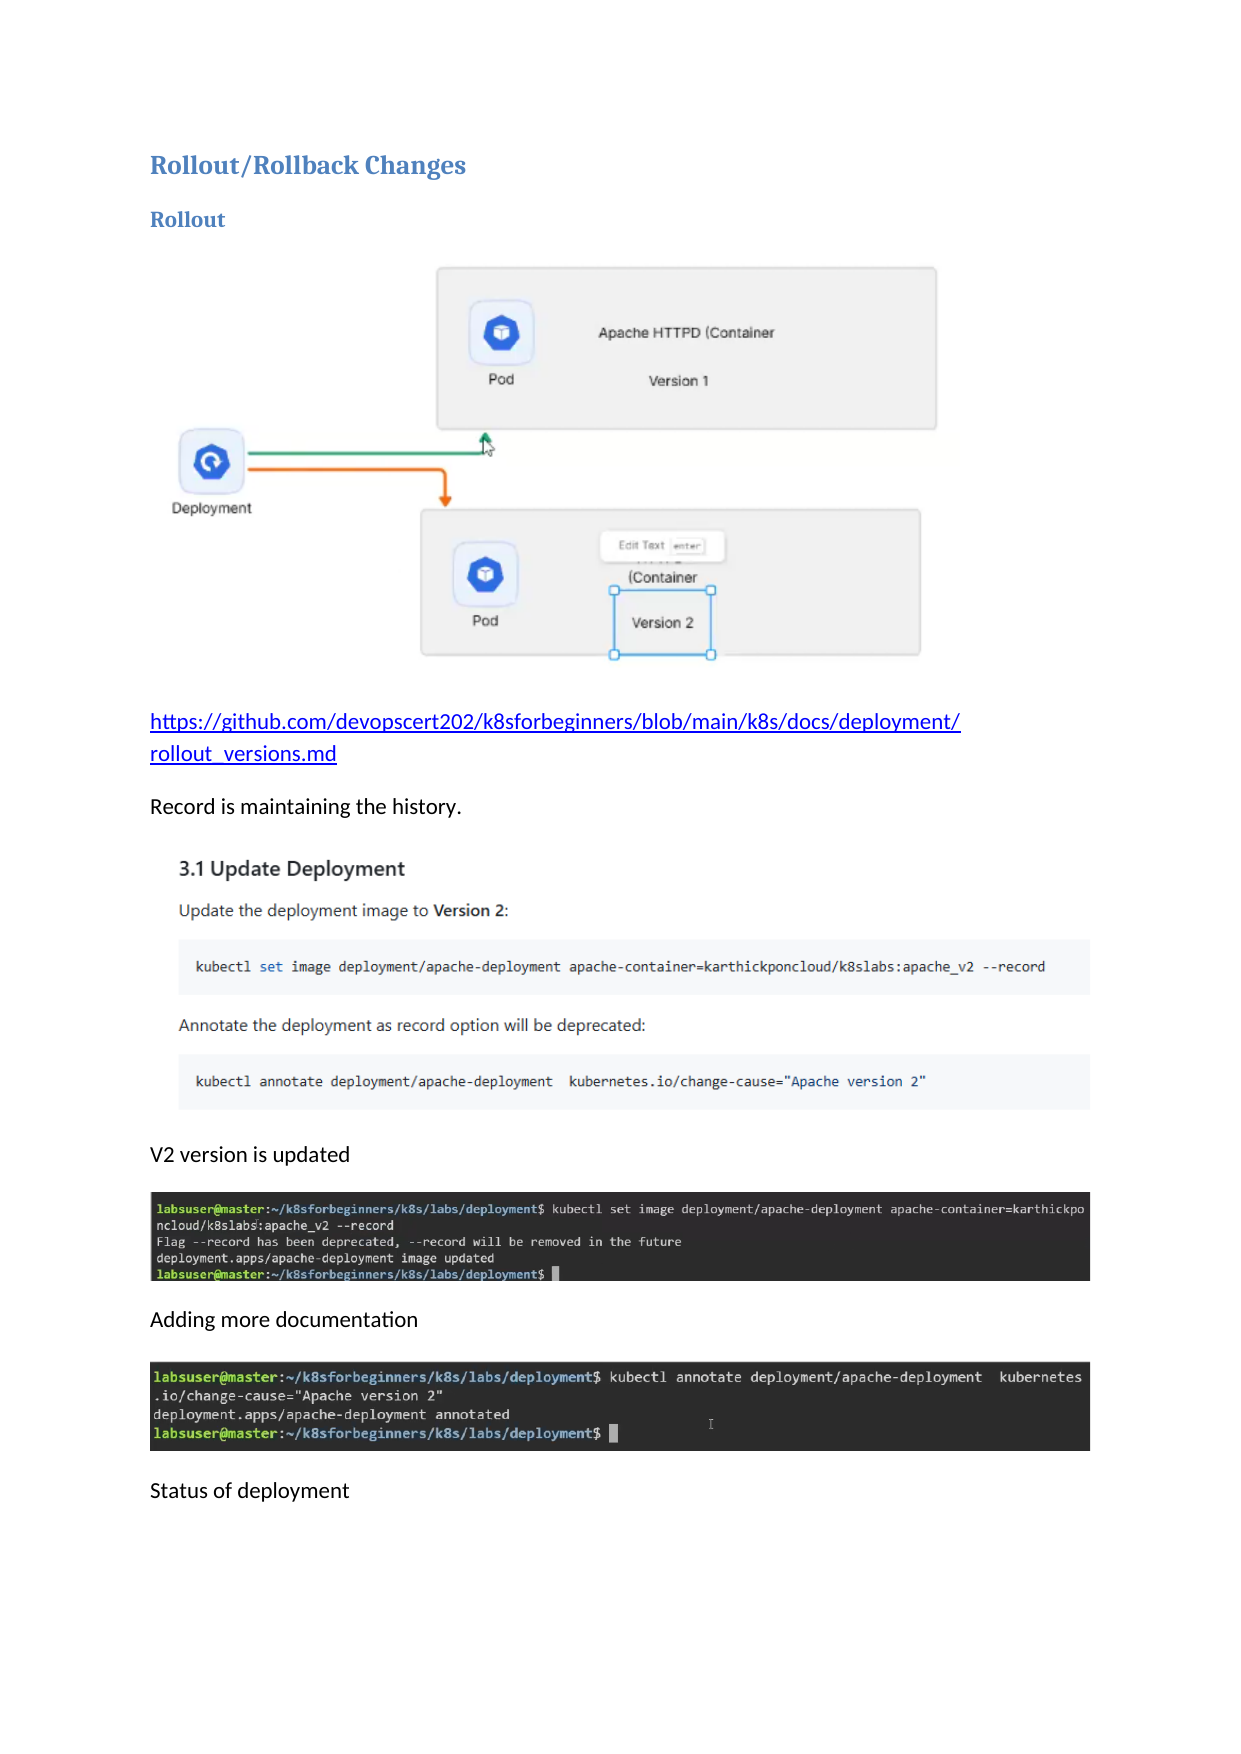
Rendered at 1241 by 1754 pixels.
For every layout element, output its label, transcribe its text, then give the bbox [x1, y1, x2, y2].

picture [150, 1358, 1091, 1451]
subtitle Rollout/Rollback Changes [150, 150, 1090, 181]
text Adding more documentation [150, 1306, 1090, 1334]
text Status of deployment [150, 1476, 1090, 1504]
text Record is maintaining the history. [150, 792, 1090, 820]
picture [150, 236, 961, 682]
text V2 version is updated [150, 1140, 1090, 1168]
picture [150, 845, 1091, 1115]
text https://github.com/devopscert202/k8sforbeginners/blob/main/k8s/docs/deployment/rollout_versions.md [150, 707, 1090, 767]
picture [150, 1192, 1091, 1281]
subtitle Rollout [150, 207, 1090, 233]
